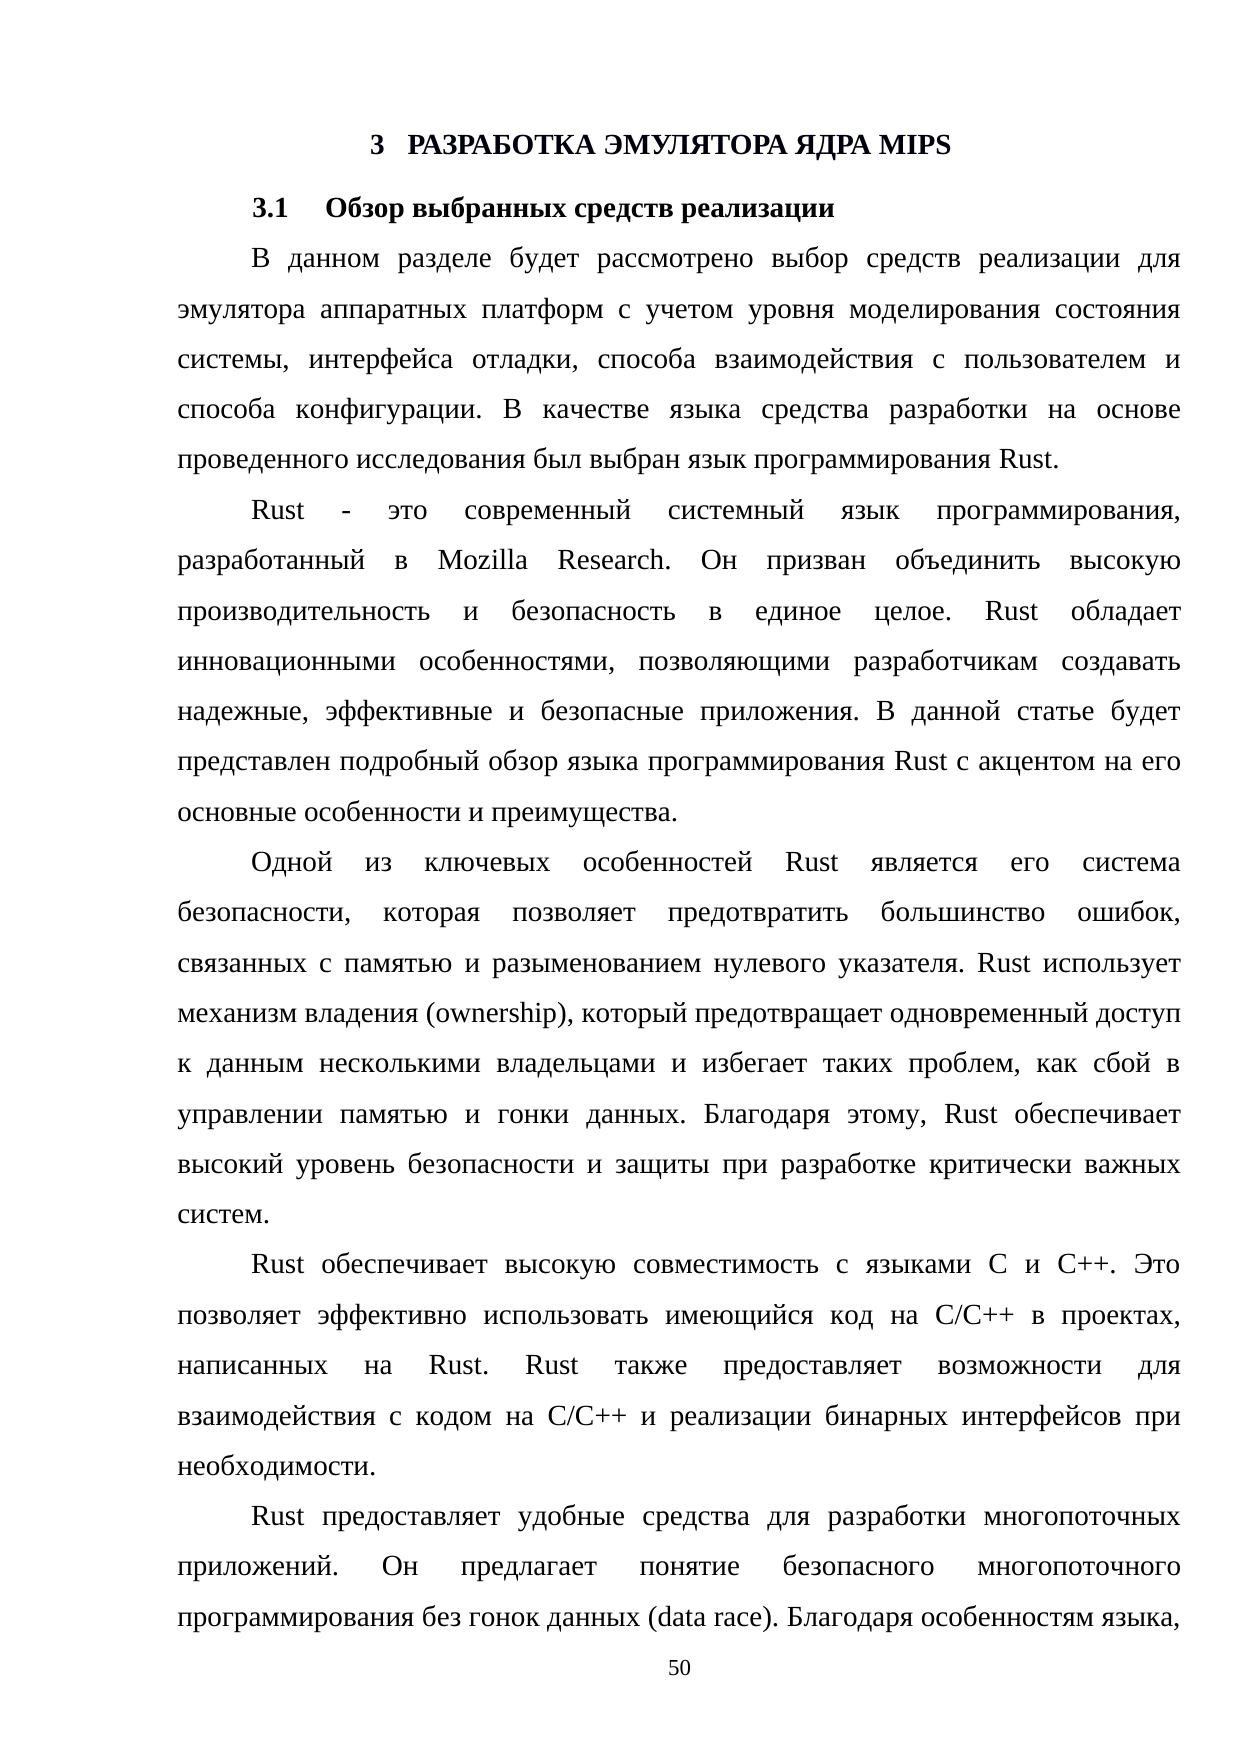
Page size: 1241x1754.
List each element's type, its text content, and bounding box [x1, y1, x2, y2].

subtitle РАЗРАБОТКА ЭМУЛЯТОРА ЯДРА MIPS [139, 127, 1182, 161]
subtitle Обзор выбранных средств реализации [177, 190, 1182, 224]
text В данном разделе будет рассмотрено выбор средств реализации для эмулятора аппаратных платформ с учетом уровня моделирования состояния системы, интерфейса отладки, способа взаимодействия с пользователем и способа конфигурации. В качестве языка средства разработки на основе проведенного исследования был выбран язык программирования Rust. [177, 240, 1182, 475]
text Одной из ключевых особенностей Rust является его система безопасности, которая позволяет предотвратить большинство ошибок, связанных с памятью и разыменованием нулевого указателя. Rust использует механизм владения (ownership), который предотвращает одновременный доступ к данным несколькими владельцами и избегает таких проблем, как сбой в управлении памятью и гонки данных. Благодаря этому, Rust обеспечивает высокий уровень безопасности и защиты при разработке критически важных систем. [177, 844, 1182, 1230]
text Rust - это современный системный язык программирования, разработанный в Mozilla Research. Он призван объединить высокую производительность и безопасность в единое целое. Rust обладает инновационными особенностями, позволяющими разработчикам создавать надежные, эффективные и безопасные приложения. В данной статье будет представлен подробный обзор языка программирования Rust с акцентом на его основные особенности и преимущества. [177, 492, 1182, 827]
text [177, 1498, 1182, 1632]
text Rust обеспечивает высокую совместимость с языками C и C++. Это позволяет эффективно использовать имеющийся код на C/C++ в проектах, написанных на Rust. Rust также предоставляет возможности для взаимодействия с кодом на C/C++ и реализации бинарных интерфейсов при необходимости. [177, 1247, 1182, 1481]
